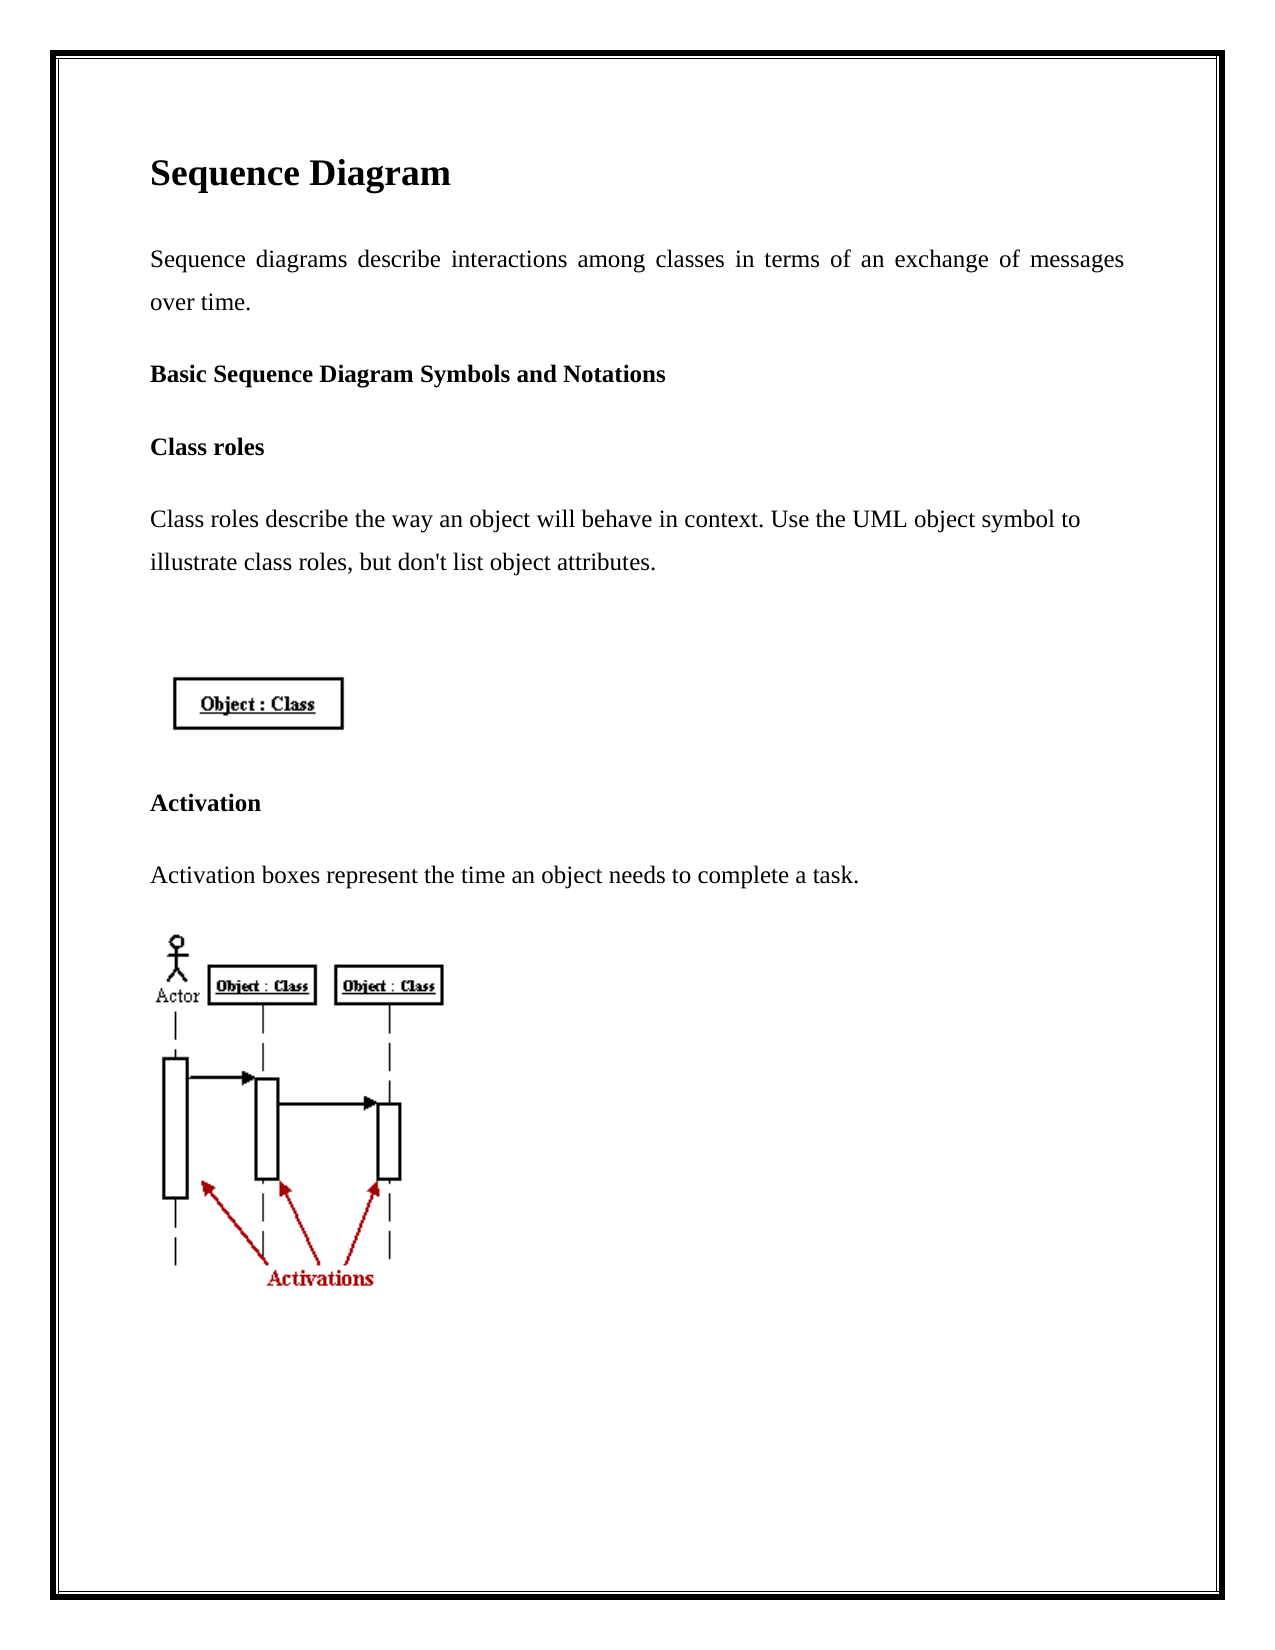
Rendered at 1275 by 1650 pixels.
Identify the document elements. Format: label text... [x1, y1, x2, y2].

text Activation boxes represent the time an object needs to complete a task. [150, 861, 1125, 889]
text Sequence Diagram [150, 150, 1125, 193]
text Basic Sequence Diagram Symbols and Notations [150, 359, 1125, 388]
text Class roles describe the way an object will behave in context. Use the UML object symbol to illustrate class roles, but don't list object attributes. [150, 504, 1125, 618]
text Sequence diagrams describe interactions among classes in terms of an exchange of messages over time. [150, 244, 1125, 316]
picture [150, 932, 447, 1297]
text Class roles [150, 432, 1125, 460]
picture [150, 660, 366, 746]
text Activation [150, 788, 1125, 817]
